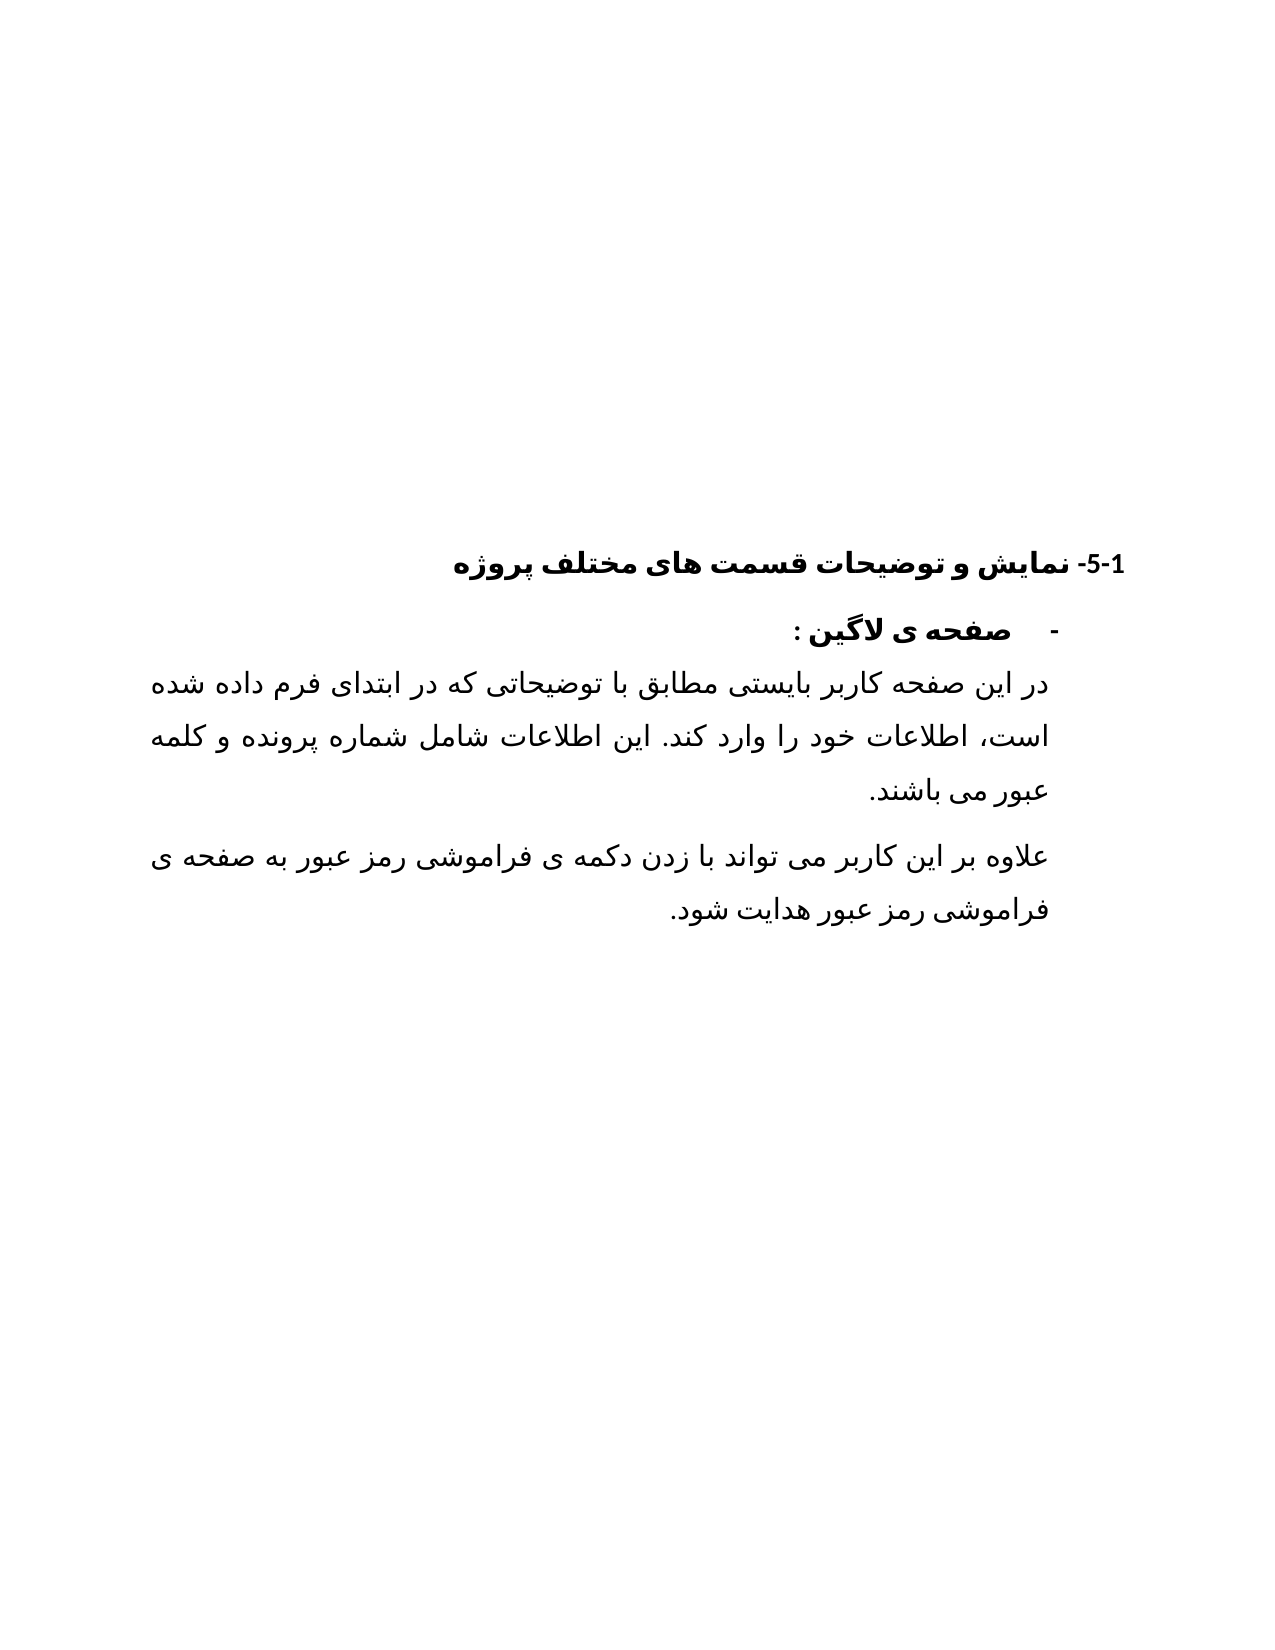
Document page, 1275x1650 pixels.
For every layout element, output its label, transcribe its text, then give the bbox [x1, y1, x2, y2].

text در این صفحه کاربر بایستی مطابق با توضیحاتی که در ابتدای فرم داده شده است، اطلاعات خود را وارد کند. این اطلاعات شامل شماره پرونده و کلمه عبور می باشند. [150, 665, 1050, 807]
text 5-1- نمایش و توضیحات قسمت های مختلف پروژه [150, 546, 1125, 581]
list صفحه ی لاگین : [150, 612, 1050, 647]
text علاوه بر این کاربر می تواند با زدن دکمه ی فراموشی رمز عبور به صفحه ی فراموشی رمز عبور هدایت شود. [150, 838, 1050, 927]
